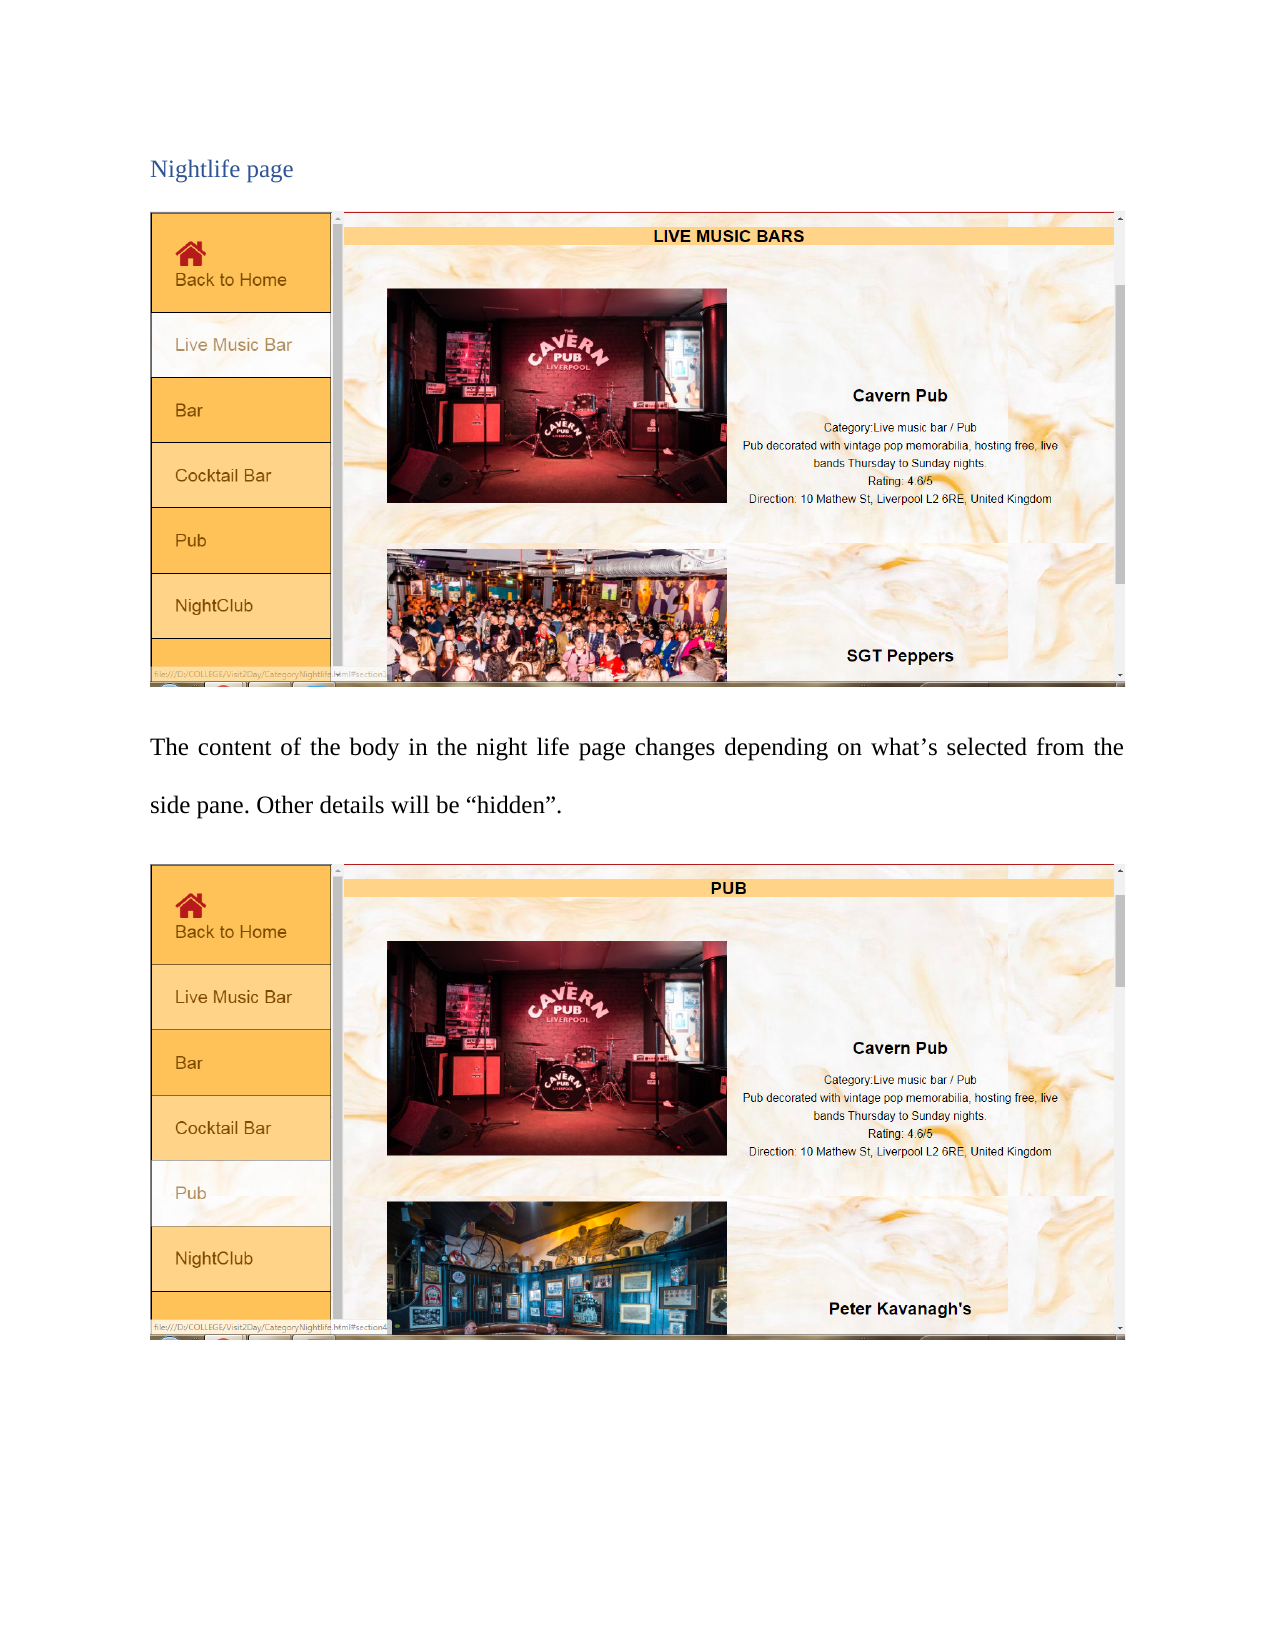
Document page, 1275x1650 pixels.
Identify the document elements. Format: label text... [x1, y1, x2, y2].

picture [150, 864, 1125, 1340]
subtitle Nightlife page [150, 154, 1125, 183]
picture [150, 211, 1125, 687]
text The content of the body in the night life page changes depending on what’s selected from the side pane. Other details will be “hidden”. [150, 761, 1125, 819]
